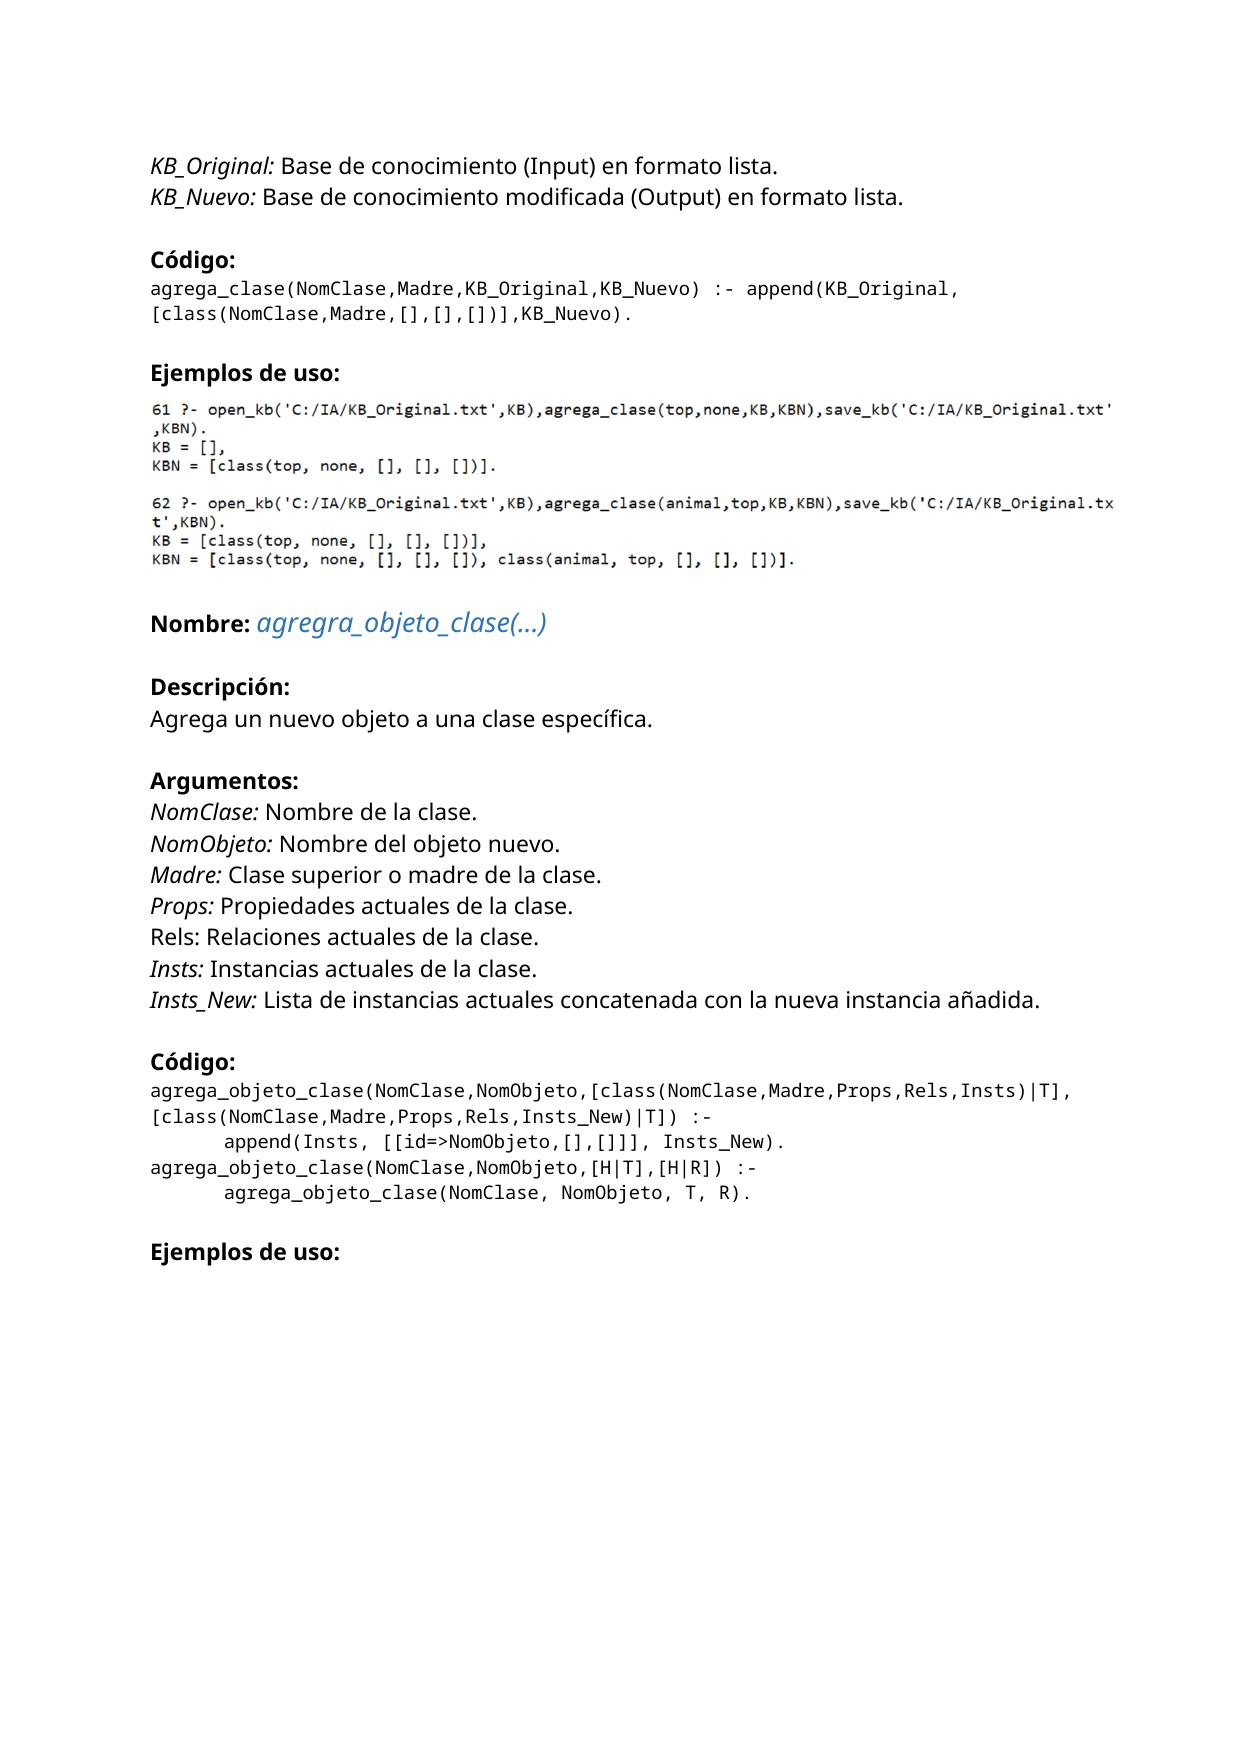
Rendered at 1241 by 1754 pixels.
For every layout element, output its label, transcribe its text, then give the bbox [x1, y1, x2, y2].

text agrega_objeto_clase(NomClase,NomObjeto,[class(NomClase,Madre,Props,Rels,Insts)|T],[class(NomClase,Madre,Props,Rels,Insts_New)|T]) :- [150, 1077, 1090, 1128]
text Código: [150, 244, 1090, 275]
text Argumentos: [150, 765, 1090, 796]
text Props: Propiedades actuales de la clase. [150, 890, 1090, 921]
text agrega_clase(NomClase,Madre,KB_Original,KB_Nuevo) :- append(KB_Original,[class(NomClase,Madre,[],[],[])],KB_Nuevo). [150, 275, 1090, 326]
text KB_Nuevo: Base de conocimiento modificada (Output) en formato lista. [150, 181, 1090, 212]
text agrega_objeto_clase(NomClase,NomObjeto,[H|T],[H|R]) :- [150, 1154, 1090, 1179]
text Insts_New: Lista de instancias actuales concatenada con la nueva instancia añadida. [150, 984, 1090, 1015]
picture [150, 393, 1119, 572]
text Ejemplos de uso: [150, 1236, 1090, 1268]
text agrega_objeto_clase(NomClase, NomObjeto, T, R). [150, 1179, 1090, 1205]
text Insts: Instancias actuales de la clase. [150, 952, 1090, 984]
text Agrega un nuevo objeto a una clase específica. [150, 702, 1090, 734]
text NomObjeto: Nombre del objeto nuevo. [150, 827, 1090, 859]
text KB_Original: Base de conocimiento (Input) en formato lista. [150, 150, 1090, 181]
text Rels: Relaciones actuales de la clase. [150, 921, 1090, 952]
text NomClase: Nombre de la clase. [150, 796, 1090, 827]
text append(Insts, [[id=>NomObjeto,[],[]]], Insts_New). [150, 1128, 1090, 1154]
text Nombre: agregra_objeto_clase(...) [150, 603, 1090, 640]
text Descripción: [150, 671, 1090, 702]
text Código: [150, 1046, 1090, 1077]
text Ejemplos de uso: [150, 357, 1090, 388]
text Madre: Clase superior o madre de la clase. [150, 859, 1090, 890]
